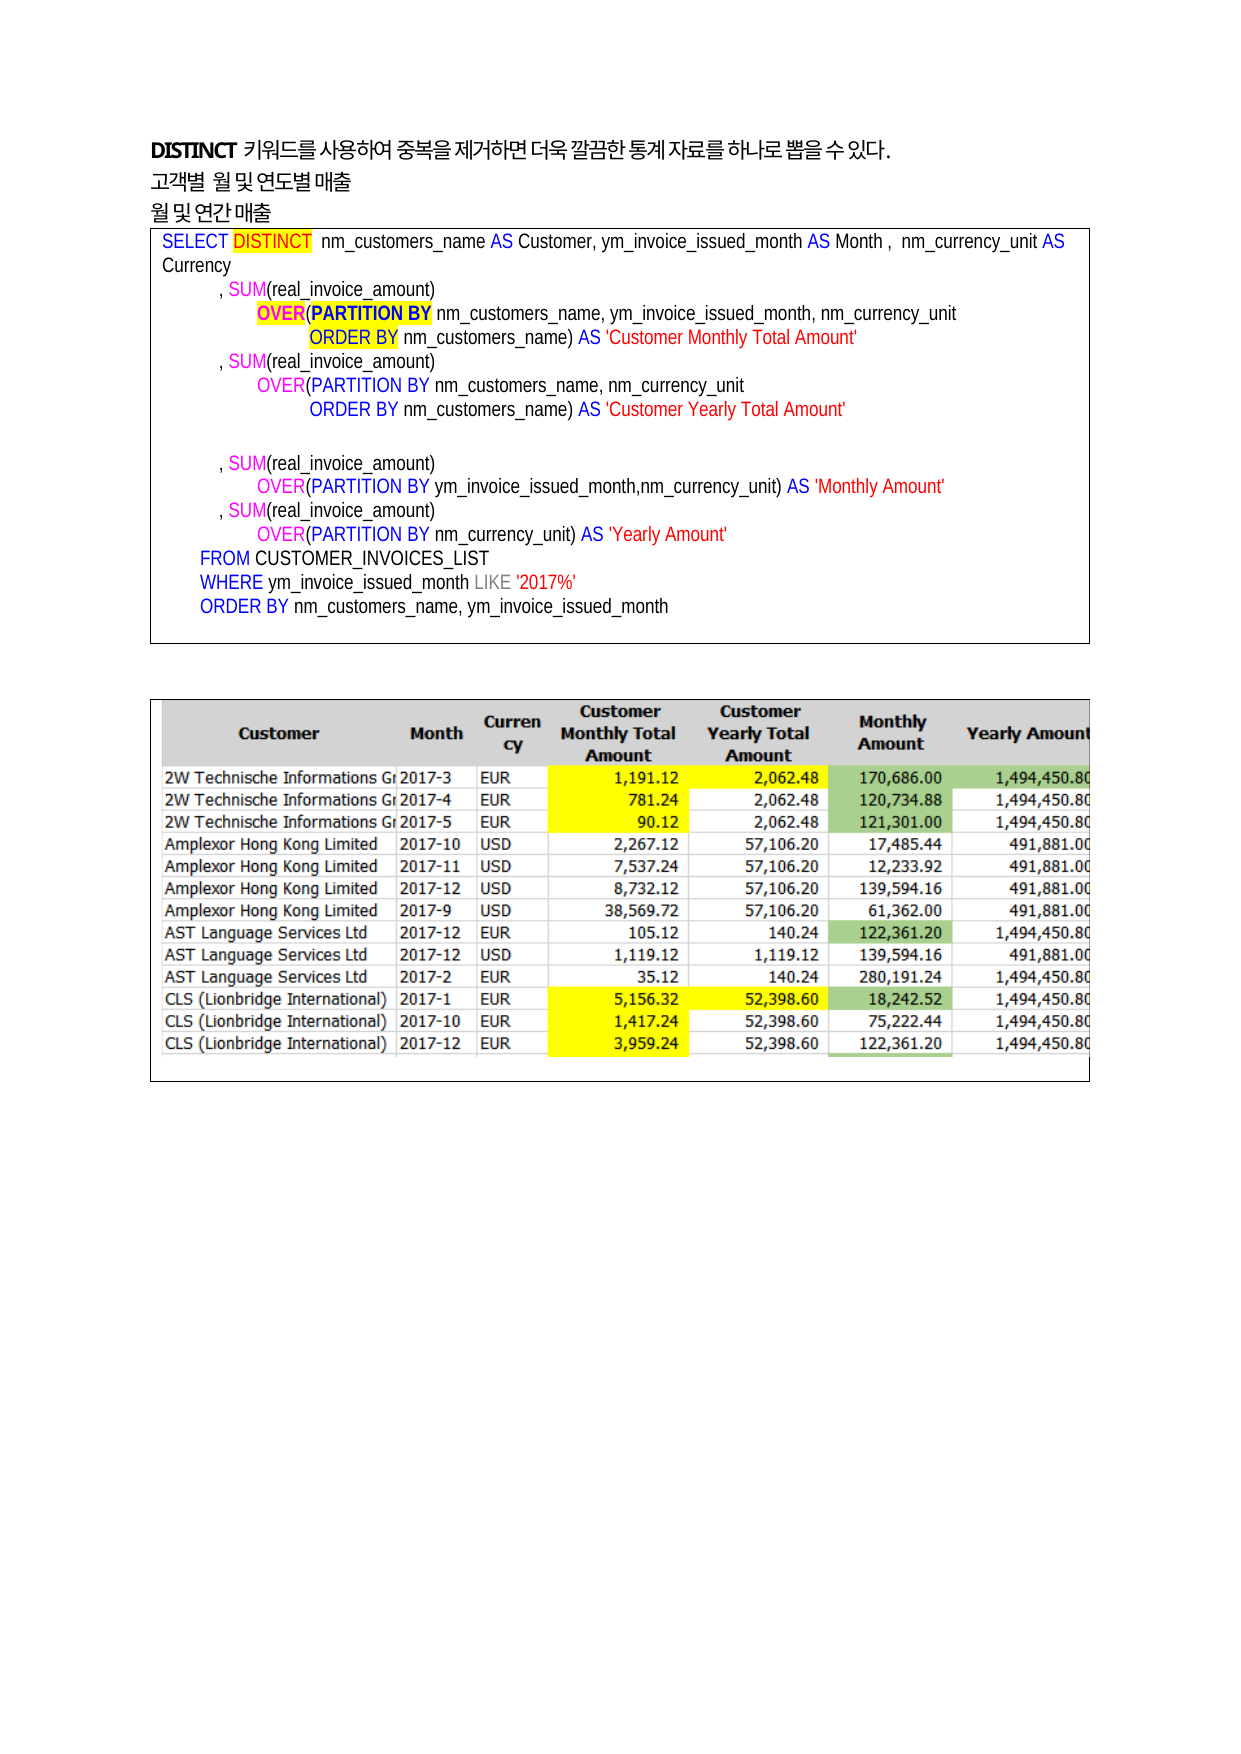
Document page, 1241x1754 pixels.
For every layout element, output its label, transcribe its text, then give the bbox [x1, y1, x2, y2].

text DISTINCT 키워드를 사용하여 중복을 제거하면 더욱 깔끔한 통계 자료를 하나로 뽑을 수 있다. [150, 133, 1090, 165]
text 월 및 연간 매출 [150, 196, 1090, 228]
table_header SELECT DISTINCT nm_customers_name AS Customer, ym_invoice_issued_month AS Month , nm_currency_unit AS Currency , SUM(real_invoice_amount) OVER(PARTITION BY nm_customers_name, ym_invoice_issued_month, nm_currency_unit ORDER BY nm_customers_name) AS 'Customer Monthly Total Amount' , SUM(real_invoice_amount) OVER(PARTITION BY nm_customers_name, nm_currency_unit ORDER BY nm_customers_name) AS 'Customer Yearly Total Amount' , SUM(real_invoice_amount) OVER(PARTITION BY ym_invoice_issued_month,nm_currency_unit) AS 'Monthly Amount' , SUM(real_invoice_amount) OVER(PARTITION BY nm_currency_unit) AS 'Yearly Amount' FROM CUSTOMER_INVOICES_LIST WHERE ym_invoice_issued_month LIKE '2017%' ORDER BY nm_customers_name, ym_invoice_issued_month [151, 229, 1089, 643]
text 고객별 월 및 연도별 매출 [150, 165, 1090, 196]
picture [161, 700, 1090, 1057]
table_header [151, 700, 1089, 1081]
